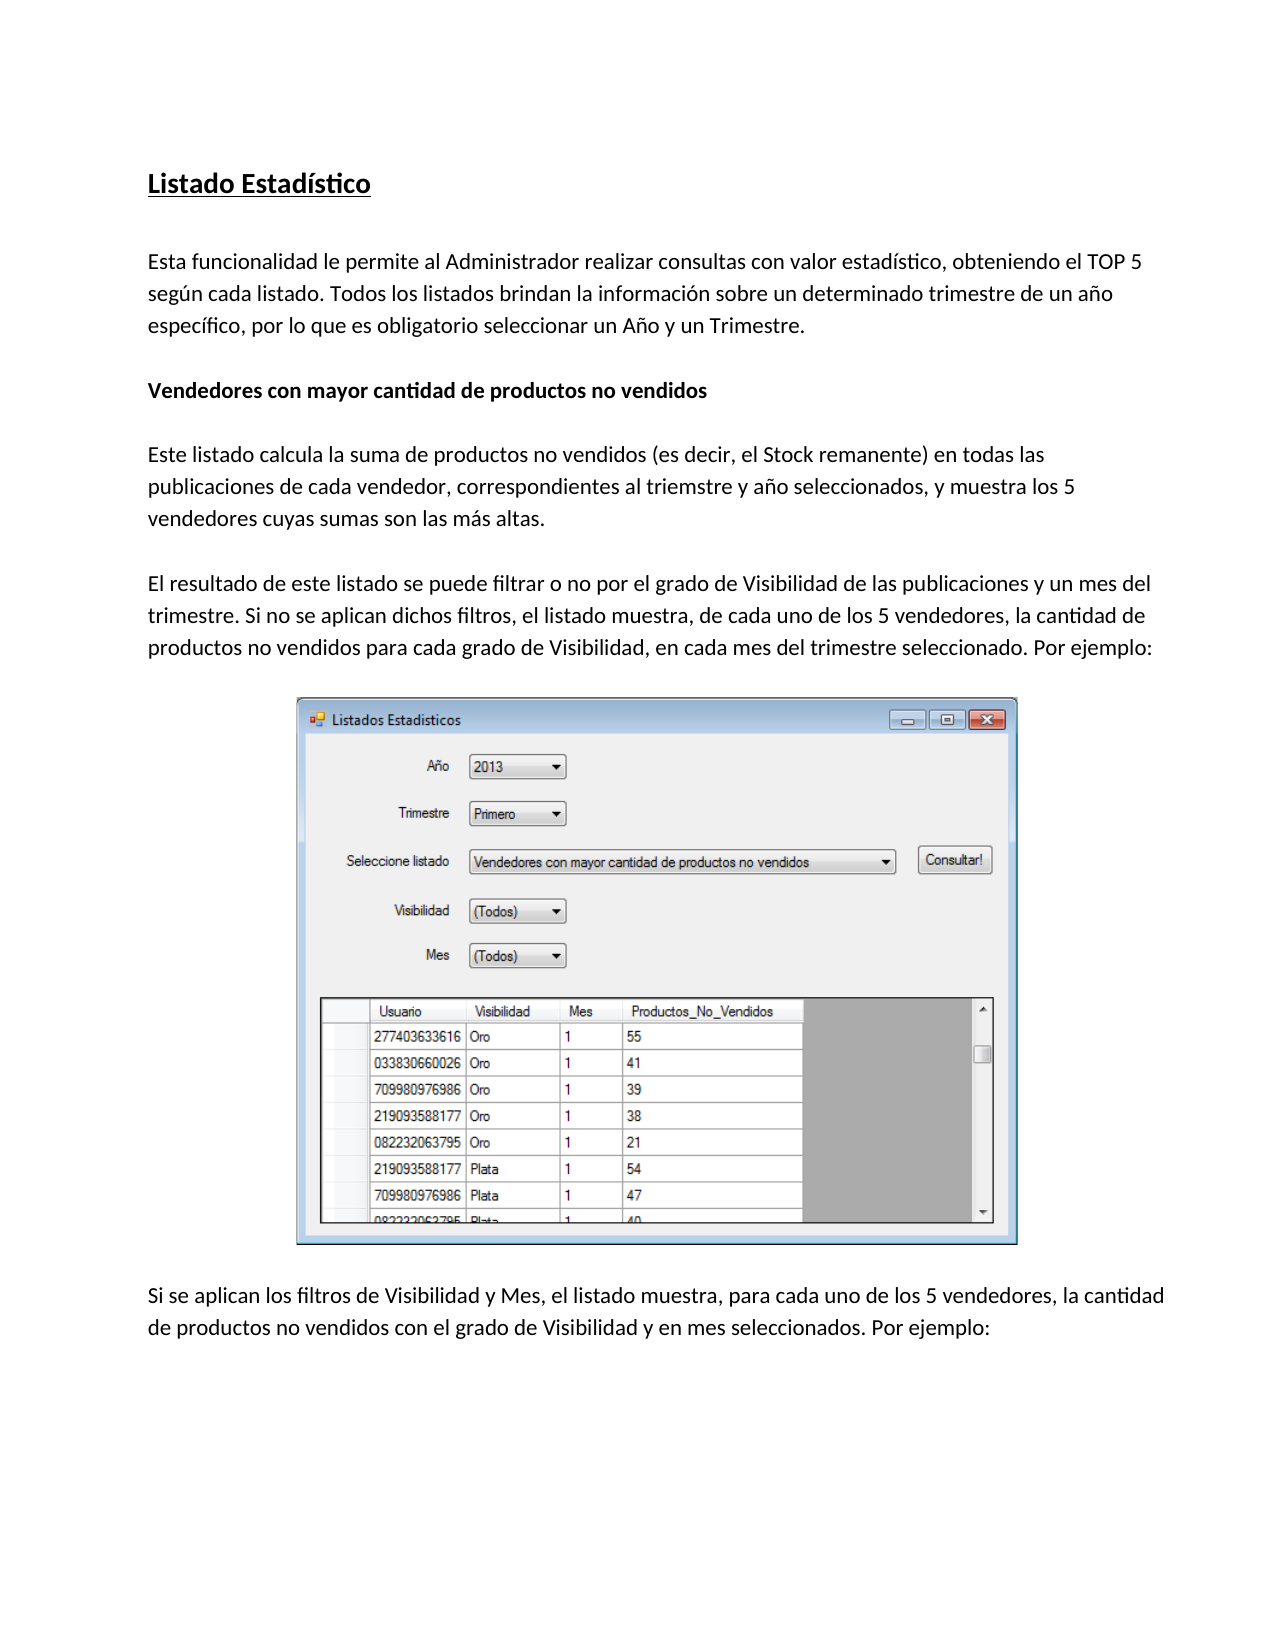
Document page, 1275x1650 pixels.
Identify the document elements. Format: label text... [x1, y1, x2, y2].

text Este listado calcula la suma de productos no vendidos (es decir, el Stock remanente) en todas las publicaciones de cada vendedor, correspondientes al triemstre y año seleccionados, y muestra los 5 vendedores cuyas sumas son las más altas. [148, 440, 1167, 532]
text Si se aplican los filtros de Visibilidad y Mes, el listado muestra, para cada uno de los 5 vendedores, la cantidad de productos no vendidos con el grado de Visibilidad y en mes seleccionados. Por ejemplo: [148, 1281, 1167, 1341]
text Esta funcionalidad le permite al Administrador realizar consultas con valor estadístico, obteniendo el TOP 5 según cada listado. Todos los listados brindan la información sobre un determinado trimestre de un año específico, por lo que es obligatorio seleccionar un Año y un Trimestre. [148, 247, 1167, 339]
text El resultado de este listado se puede filtrar o no por el grado de Visibilidad de las publicaciones y un mes del trimestre. Si no se aplican dichos filtros, el listado muestra, de cada uno de los 5 vendedores, la cantidad de productos no vendidos para cada grado de Visibilidad, en cada mes del trimestre seleccionado. Por ejemplo: [148, 569, 1167, 661]
text Listado Estadístico [148, 165, 1167, 201]
text Vendedores con mayor cantidad de productos no vendidos [148, 376, 1167, 404]
picture [296, 697, 1018, 1245]
